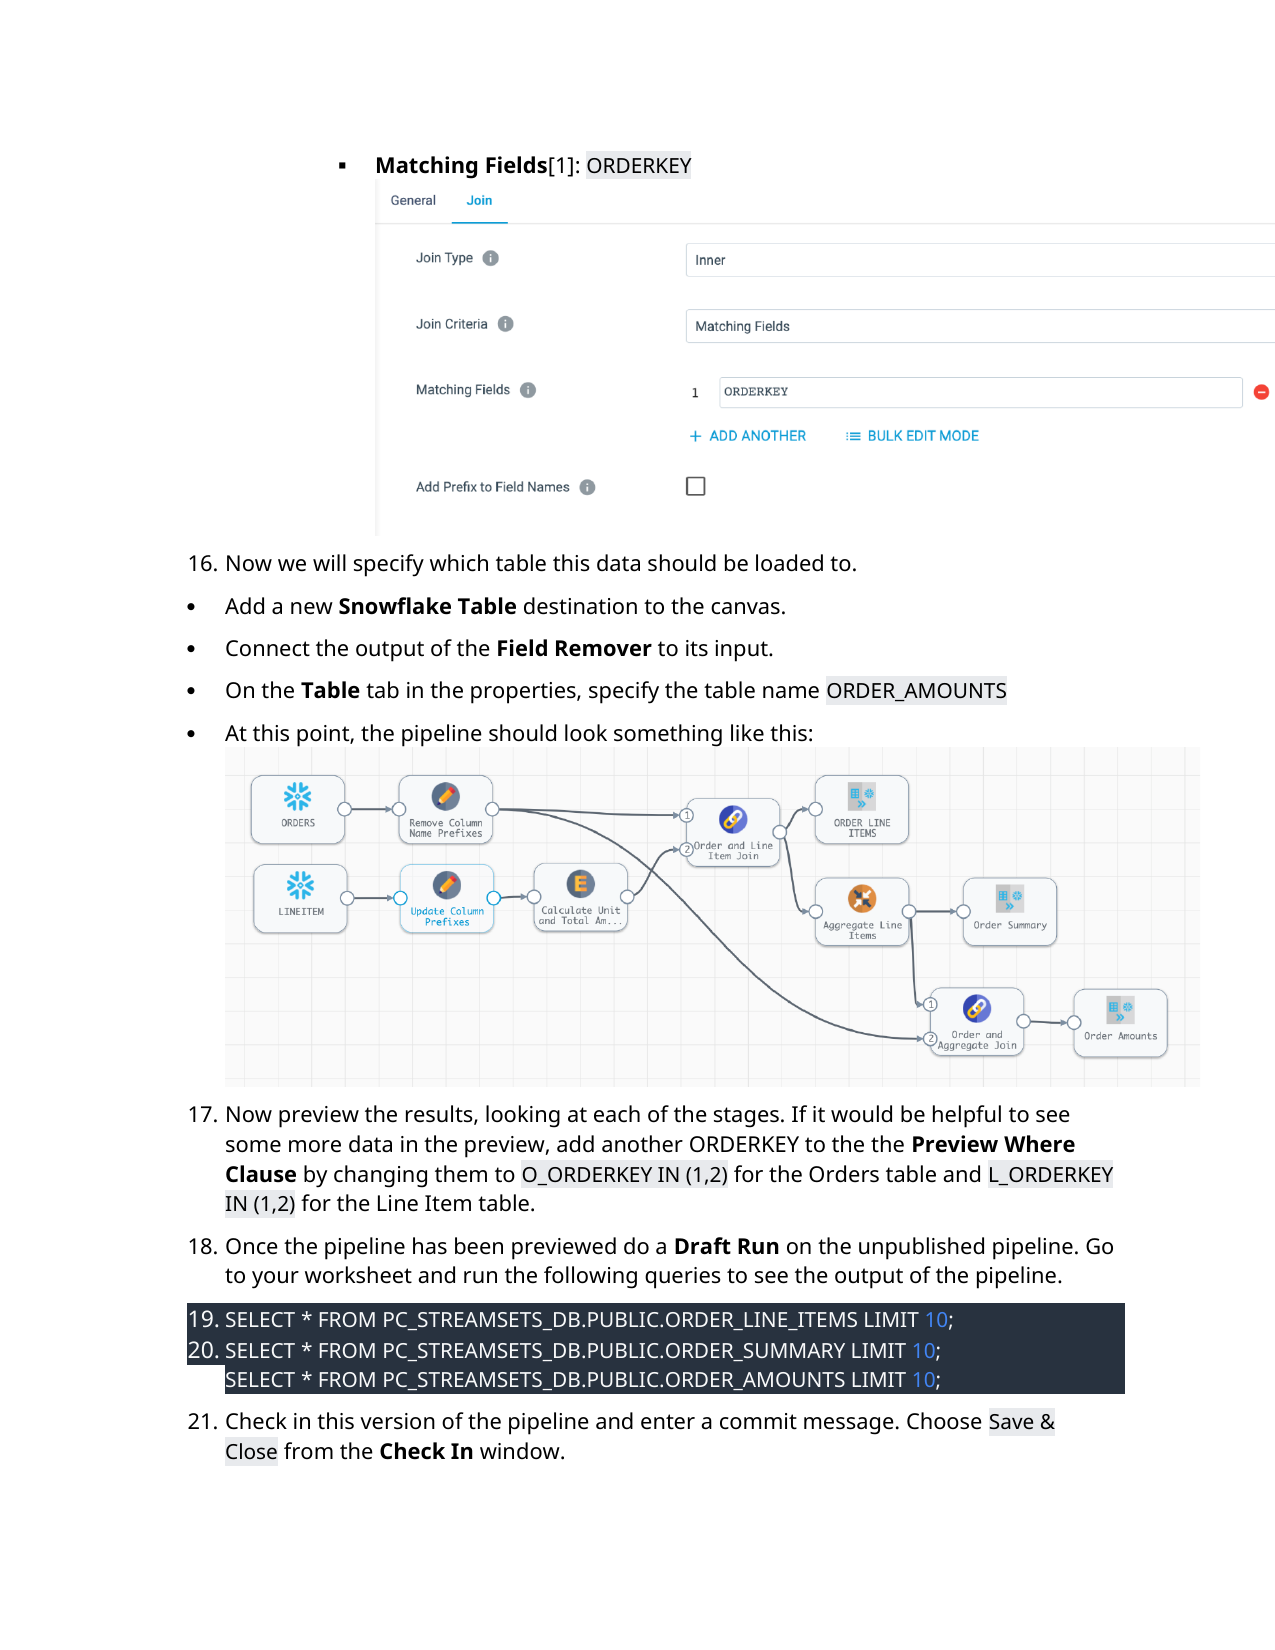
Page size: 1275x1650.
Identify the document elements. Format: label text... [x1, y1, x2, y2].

list Add a new Snowflake Table destination to the canvas. [187, 591, 1125, 621]
picture [225, 747, 1200, 1087]
list Now preview the results, looking at each of the stages. If it would be helpful to see some more data in the preview, add another ORDERKEY to the the Preview Where Clause by changing them to O_ORDERKEY IN (1,2) for the Orders table and L_ORDERKEY IN (1,2) for the Line Item table. [187, 1099, 1125, 1218]
list Check in this version of the pipeline and enter a commit message. Choose Save & Close from the Check In window. [187, 1406, 1125, 1466]
list SELECT * FROM PC_STREAMSETS_DB.PUBLIC.ORDER_LINE_ITEMS LIMIT 10; [187, 1303, 1125, 1334]
list Now we will specify which table this data should be loaded to. [187, 548, 1125, 578]
list SELECT * FROM PC_STREAMSETS_DB.PUBLIC.ORDER_SUMMARY LIMIT 10; [187, 1334, 1125, 1365]
list Once the pipeline has been previewed do a Draft Run on the unpublished pipeline. Go to your worksheet and run the following queries to see the output of the pipeline. [187, 1231, 1125, 1290]
list On the Table tab in the properties, specify the table name ORDER_AMOUNTS [187, 675, 1125, 705]
text SELECT * FROM PC_STREAMSETS_DB.PUBLIC.ORDER_AMOUNTS LIMIT 10; [225, 1365, 1125, 1394]
picture [375, 179, 1275, 536]
list Connect the output of the Field Remover to its input. [187, 633, 1125, 663]
